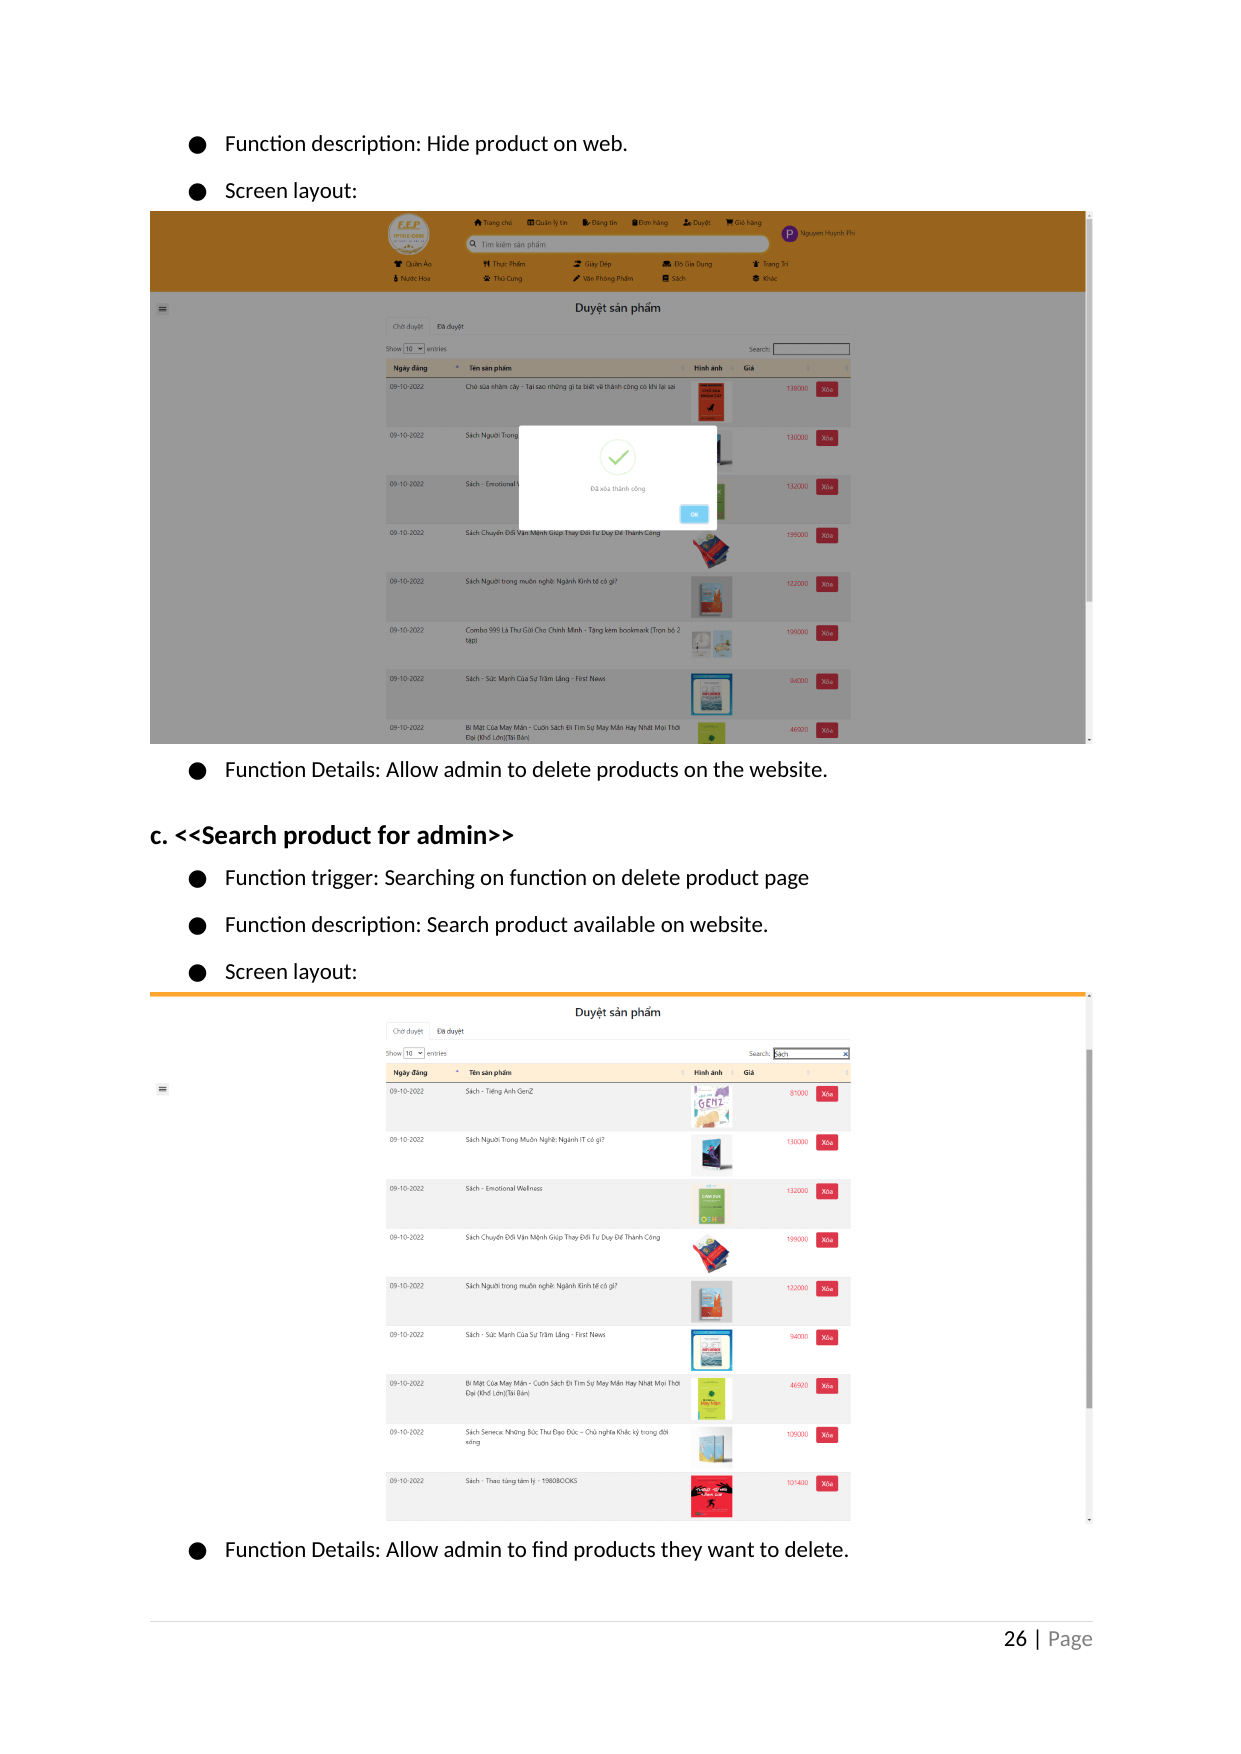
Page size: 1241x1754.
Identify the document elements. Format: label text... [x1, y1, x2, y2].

list Screen layout: [187, 945, 1093, 992]
list Function description: Hide product on web. [187, 118, 1093, 165]
list Function Details: Allow admin to find products they want to delete. [187, 1524, 1093, 1570]
list Function Details: Allow admin to delete products on the website. [187, 744, 1093, 790]
picture [150, 211, 1093, 744]
list Screen layout: [187, 165, 1093, 211]
text c. <<Search product for admin>> [150, 818, 1093, 851]
list Function trigger: Searching on function on delete product page [187, 851, 1093, 898]
picture [150, 992, 1093, 1524]
list Function description: Search product available on website. [187, 898, 1093, 945]
